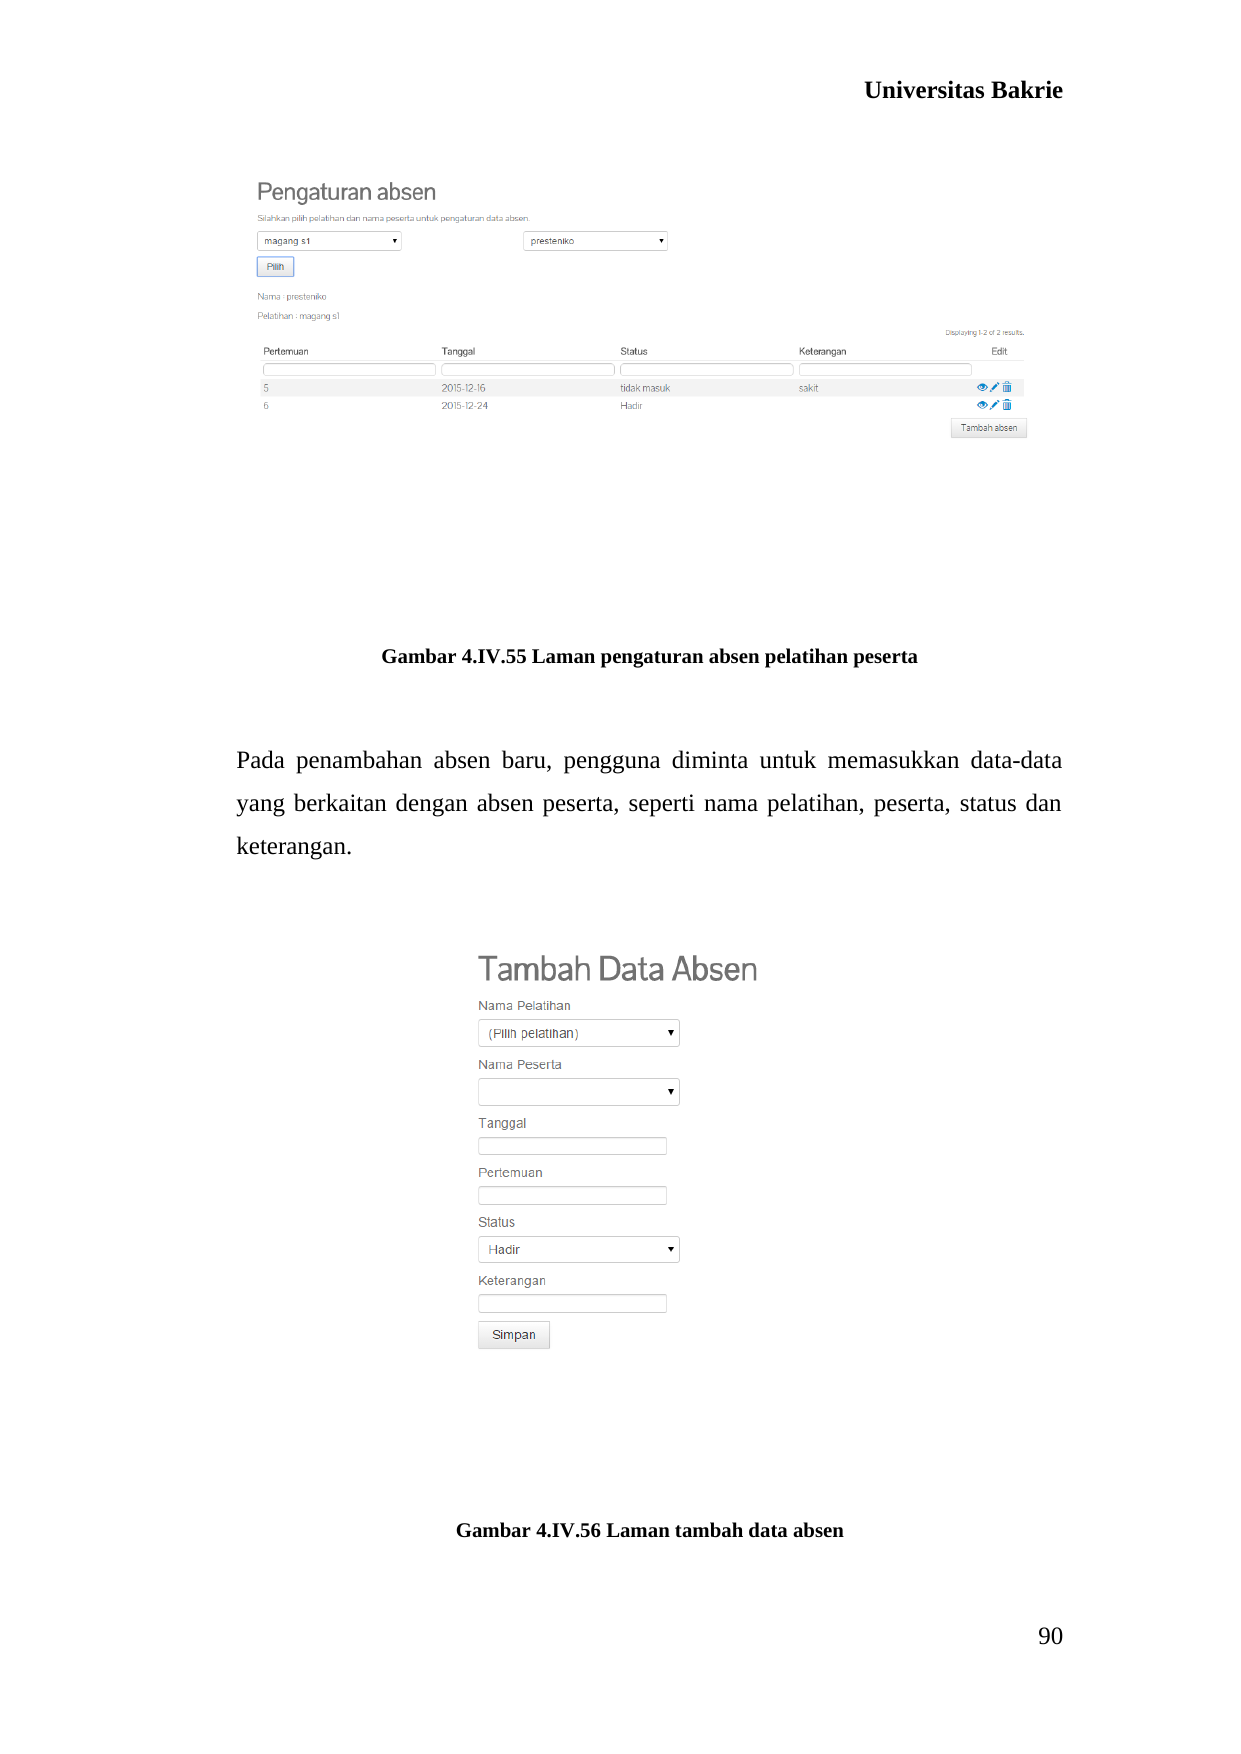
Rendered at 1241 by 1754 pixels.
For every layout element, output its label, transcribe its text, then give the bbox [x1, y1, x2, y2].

picture [243, 177, 1057, 573]
picture [456, 942, 843, 1447]
text Pada penambahan absen baru, pengguna diminta untuk memasukkan data-data yang berkaitan dengan absen peserta, seperti nama pelatihan, peserta, status dan keterangan. [236, 745, 1063, 860]
